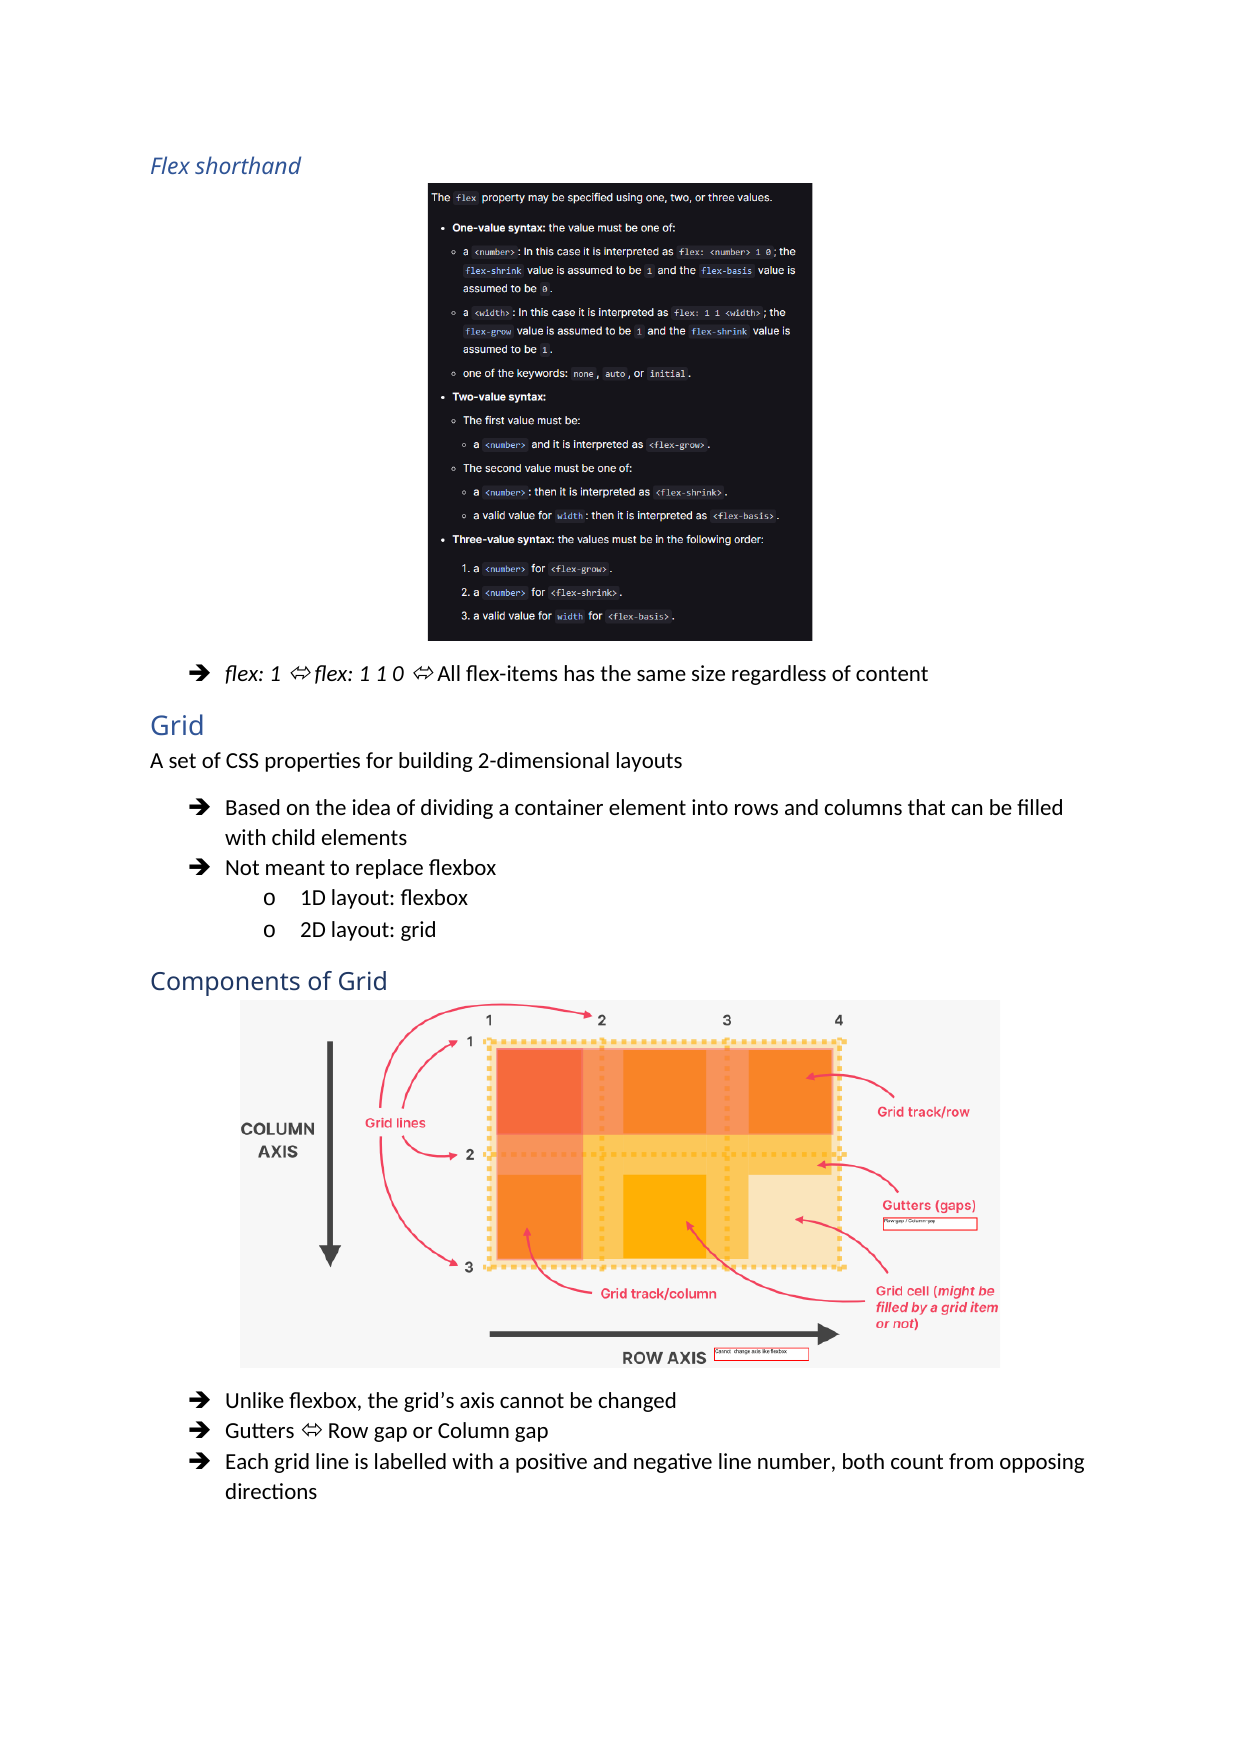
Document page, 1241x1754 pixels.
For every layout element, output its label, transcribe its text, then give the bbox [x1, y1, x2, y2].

list Unlike flexbox, the grid’s axis cannot be changed [187, 1386, 1090, 1414]
picture [240, 1000, 1001, 1368]
list Not meant to replace flexbox [187, 853, 1090, 881]
subtitle Flex shorthand [150, 150, 1090, 181]
picture [427, 183, 813, 641]
list 2D layout: grid [262, 915, 1090, 944]
list flex: 1 flex: 1 1 0 All flex-items has the same size regardless of content [187, 659, 1090, 687]
list Gutters Row gap or Column gap [187, 1417, 1090, 1444]
list Based on the idea of dividing a container element into rows and columns that can be filled with child elements [187, 793, 1090, 851]
subtitle Components of Grid [150, 963, 1090, 997]
subtitle Grid [150, 706, 1090, 743]
list Each grid line is labelled with a positive and negative line number, both count from opposing directions [187, 1447, 1090, 1505]
text A set of CSS properties for building 2-dimensional layouts [150, 746, 1090, 774]
list 1D layout: flexbox [262, 883, 1090, 913]
